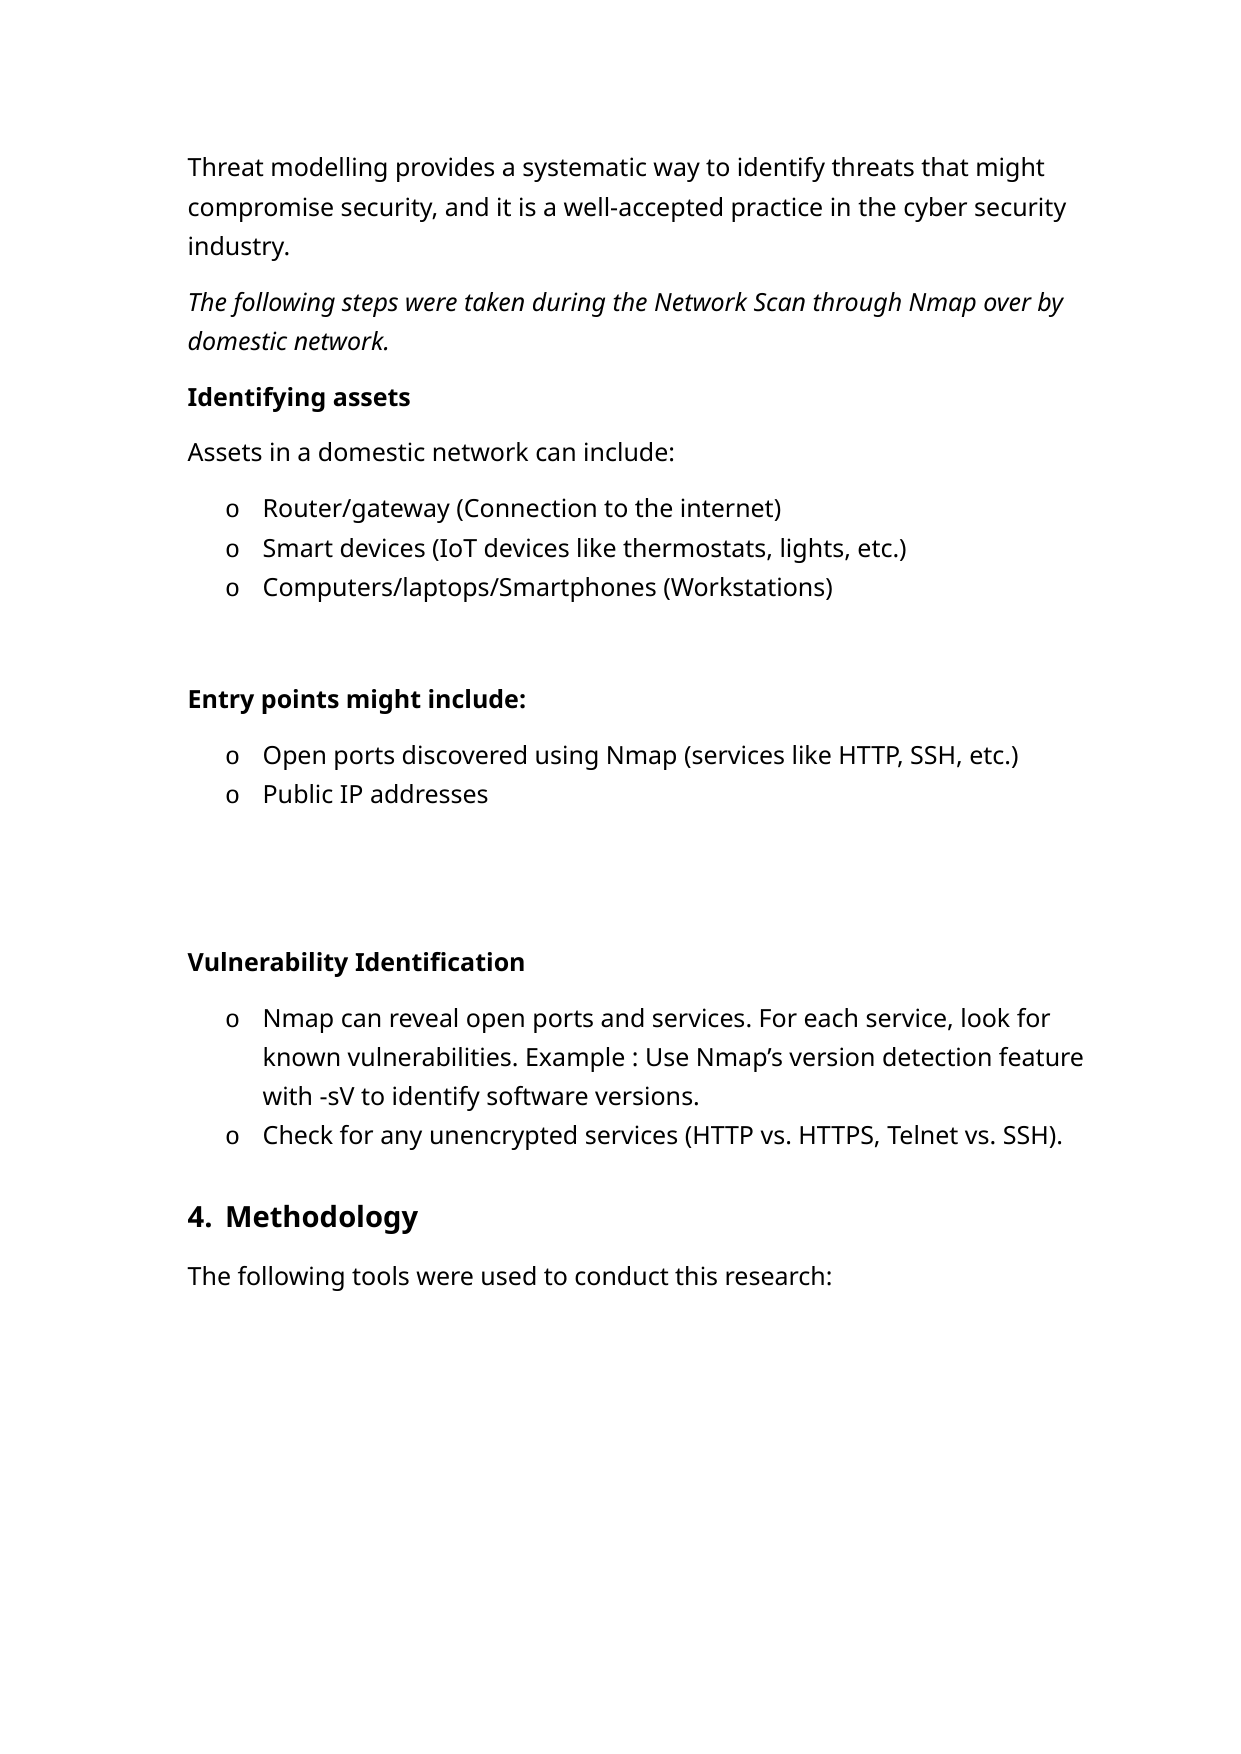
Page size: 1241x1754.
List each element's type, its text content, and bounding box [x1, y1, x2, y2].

text Threat modelling provides a systematic way to identify threats that might compromise security, and it is a well-accepted practice in the cyber security industry. [187, 150, 1090, 262]
text Assets in a domestic network can include: [187, 435, 1090, 469]
text The following tools were used to conduct this research: [150, 1259, 1090, 1293]
text Entry points might include: [150, 681, 1090, 716]
list Computers/laptops/Smartphones (Workstations) [225, 569, 1090, 604]
list Check for any unencrypted services (HTTP vs. HTTPS, Telnet vs. SSH). [225, 1118, 1090, 1152]
text Vulnerability Identification [187, 944, 1090, 978]
list Nmap can reveal open ports and services. For each service, look for known vulnerabilities. Example : Use Nmap’s version detection feature with -sV to identify software versions. [225, 1000, 1090, 1113]
list Smart devices (IoT devices like thermostats, lights, etc.) [225, 530, 1090, 564]
list Open ports discovered using Nmap (services like HTTP, SSH, etc.) [225, 737, 1090, 772]
text The following steps were taken during the Network Scan through Nmap over by domestic network. [187, 284, 1090, 357]
text Identifying assets [187, 379, 1090, 413]
list Public IP addresses [225, 777, 1090, 811]
list Router/gateway (Connection to the internet) [225, 491, 1090, 525]
list Methodology [187, 1196, 1090, 1236]
